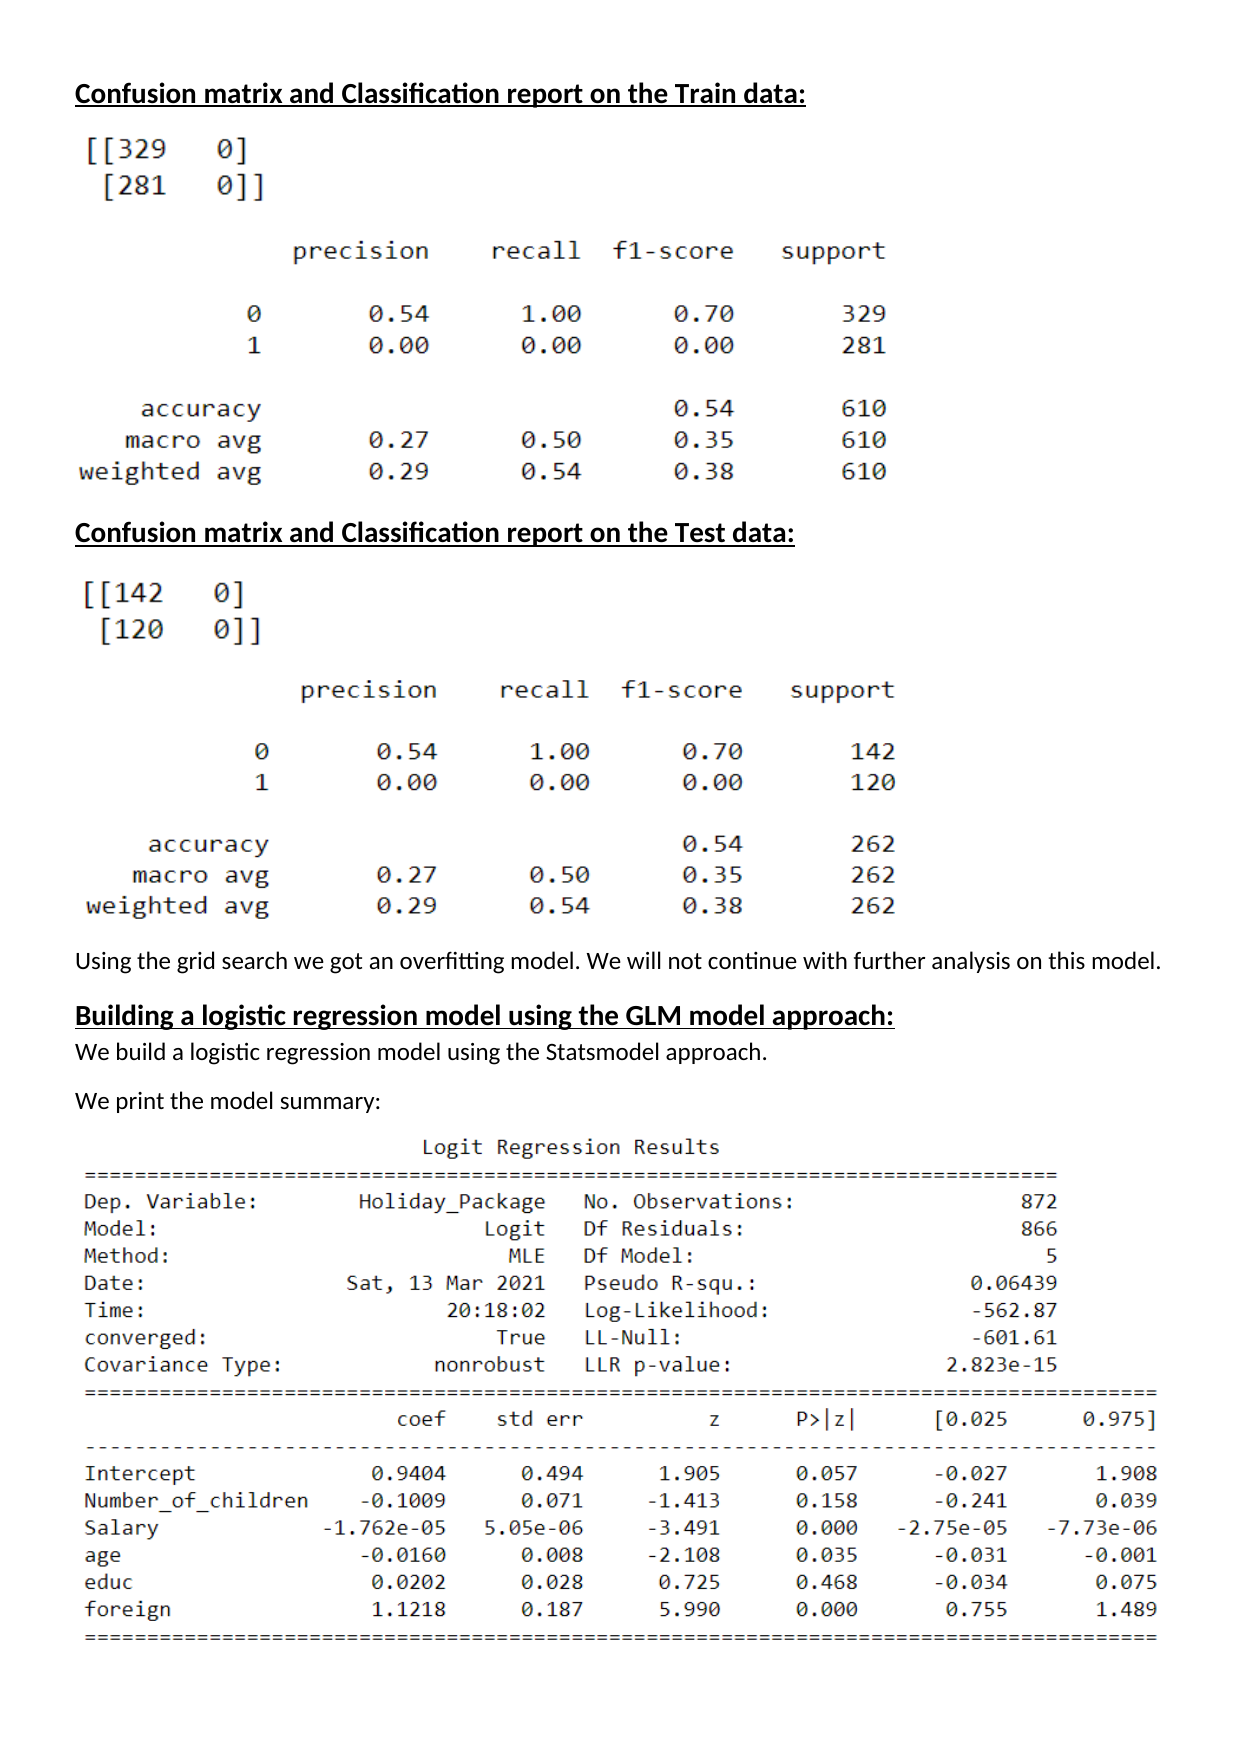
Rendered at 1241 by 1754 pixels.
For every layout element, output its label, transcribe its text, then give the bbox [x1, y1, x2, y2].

picture [75, 569, 268, 653]
picture [75, 671, 908, 927]
picture [75, 130, 279, 220]
subtitle Building a logistic regression model using the GLM model approach: [75, 997, 1165, 1033]
text Confusion matrix and Classification report on the Test data: [75, 514, 1165, 550]
text Using the grid search we got an overfitting model. We will not continue with further analysis on this model. [75, 945, 1165, 976]
text Confusion matrix and Classification report on the Train data: [75, 75, 1165, 111]
picture [75, 238, 905, 496]
picture [75, 1135, 1166, 1647]
text We print the model summary: [75, 1085, 1165, 1116]
text We build a logistic regression model using the Statsmodel approach. [75, 1036, 1165, 1066]
